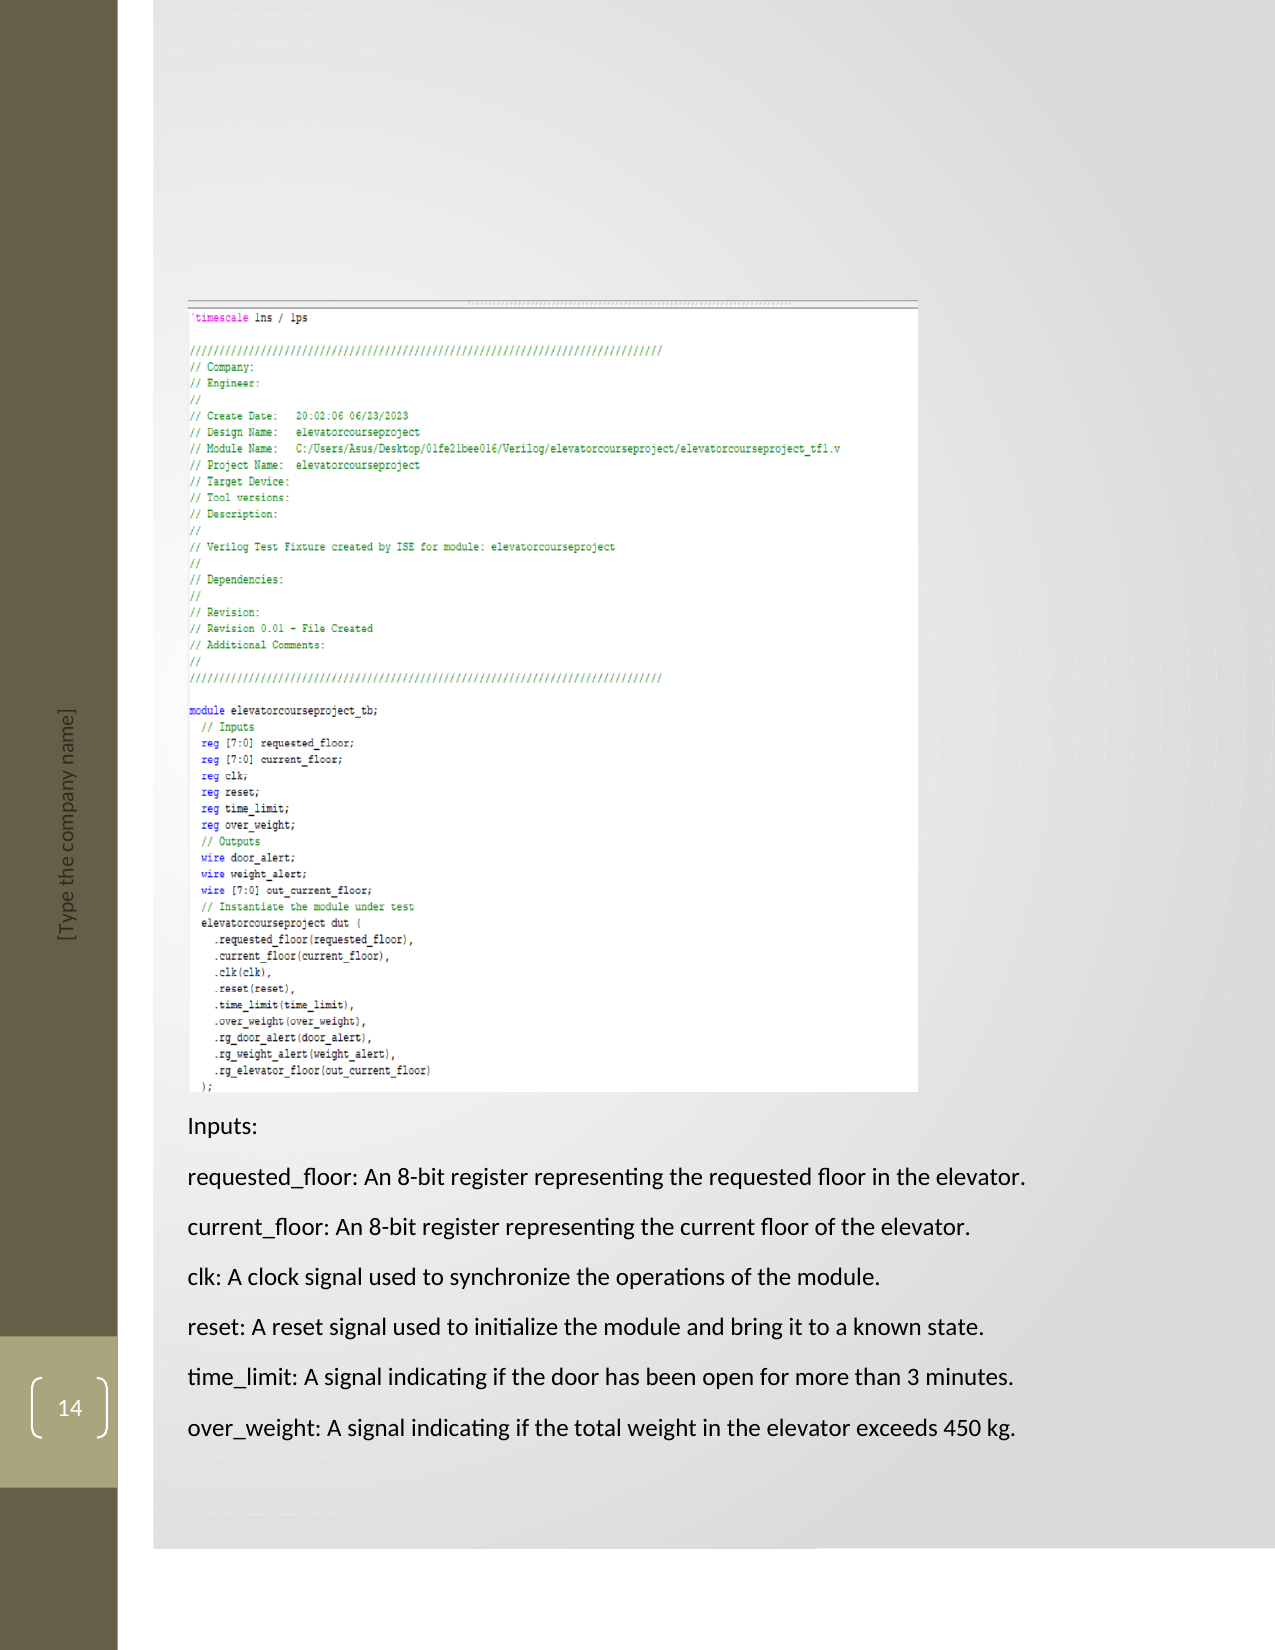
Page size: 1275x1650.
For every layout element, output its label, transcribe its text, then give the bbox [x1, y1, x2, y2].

text time_limit: A signal indicating if the door has been open for more than 3 minutes. [187, 1362, 1050, 1392]
text Inputs: [187, 1111, 1050, 1141]
text current_floor: An 8-bit register representing the current floor of the elevator. [187, 1211, 1050, 1241]
text over_weight: A signal indicating if the total weight in the elevator exceeds 450 kg. [187, 1412, 1050, 1442]
text reset: A reset signal used to initialize the module and bring it to a known state. [187, 1311, 1050, 1342]
picture [187, 300, 919, 1092]
text requested_floor: An 8-bit register representing the requested floor in the elevator. [187, 1161, 1050, 1191]
text clk: A clock signal used to synchronize the operations of the module. [187, 1261, 1050, 1292]
